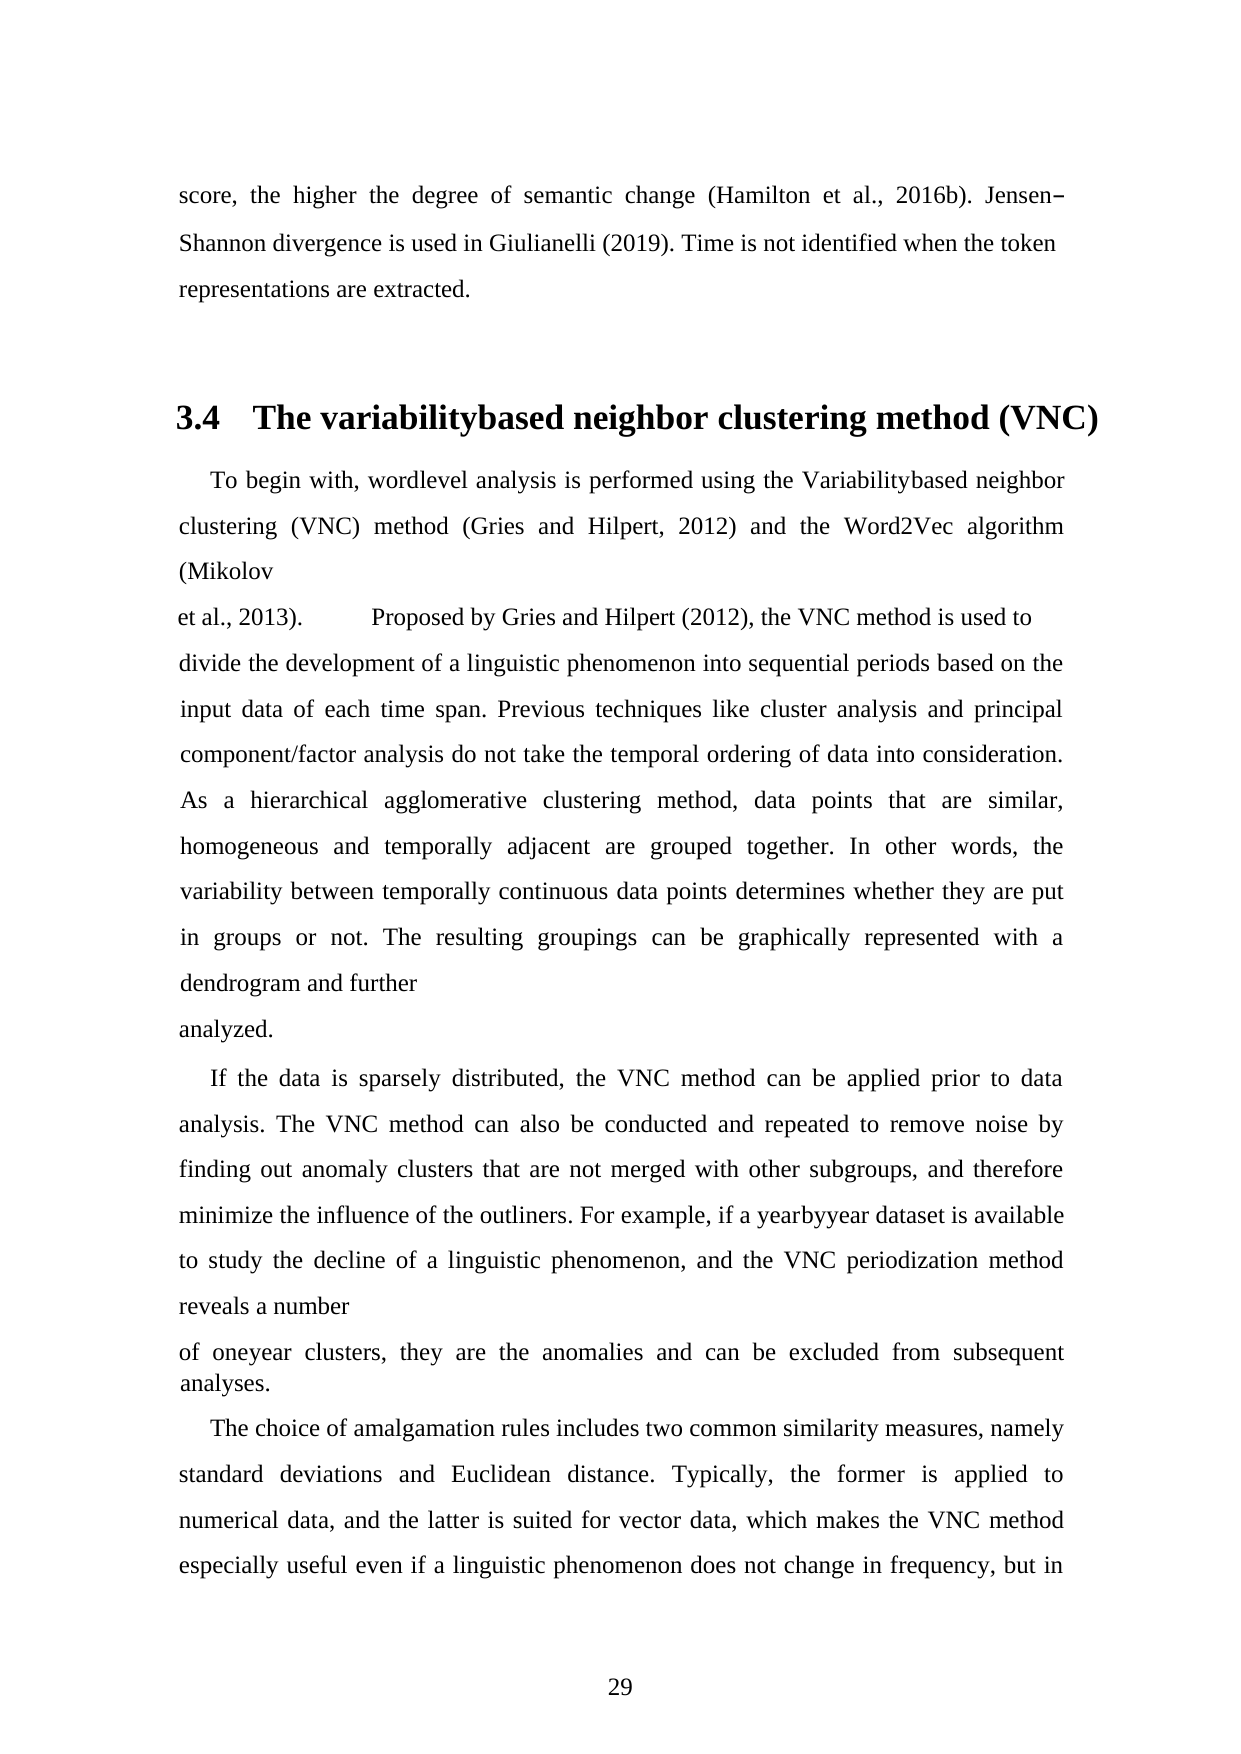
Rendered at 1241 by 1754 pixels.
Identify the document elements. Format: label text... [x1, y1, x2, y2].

subtitle 3.4 The variability­based neighbor clustering method (VNC) [176, 397, 1119, 437]
text analyzed. [179, 1014, 1064, 1042]
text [179, 1413, 1064, 1579]
text of one­year clusters, they are the anomalies and can be excluded from subsequent analyses. [179, 1337, 1064, 1397]
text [179, 177, 1064, 257]
text If the data is sparsely distributed, the VNC method can be applied prior to data analysis. The VNC method can also be conducted and repeated to remove noise by finding out anomaly clusters that are not merged with other subgroups, and therefore minimize the influence of the outliners. For example, if a year­by­year dataset is available to study the decline of a linguistic phenomenon, and the VNC periodization method reveals a number [179, 1063, 1064, 1320]
text representations are extracted. [179, 274, 1064, 303]
text To begin with, word­level analysis is performed using the Variability­based neighbor clustering (VNC) method (Gries and Hilpert, 2012) and the Word2Vec algorithm (Mikolov [179, 465, 1064, 585]
text et al., 2013). Proposed by Gries and Hilpert (2012), the VNC method is used to [177, 602, 1137, 631]
text divide the development of a linguistic phenomenon into sequential periods based on the input data of each time span. Previous techniques like cluster analysis and principal component/factor analysis do not take the temporal ordering of data into consideration. As a hierarchical agglomerative clustering method, data points that are similar, homogeneous and temporally adjacent are grouped together. In other words, the variability between temporally continuous data points determines whether they are put in groups or not. The resulting groupings can be graphically represented with a dendrogram and further [179, 648, 1064, 996]
